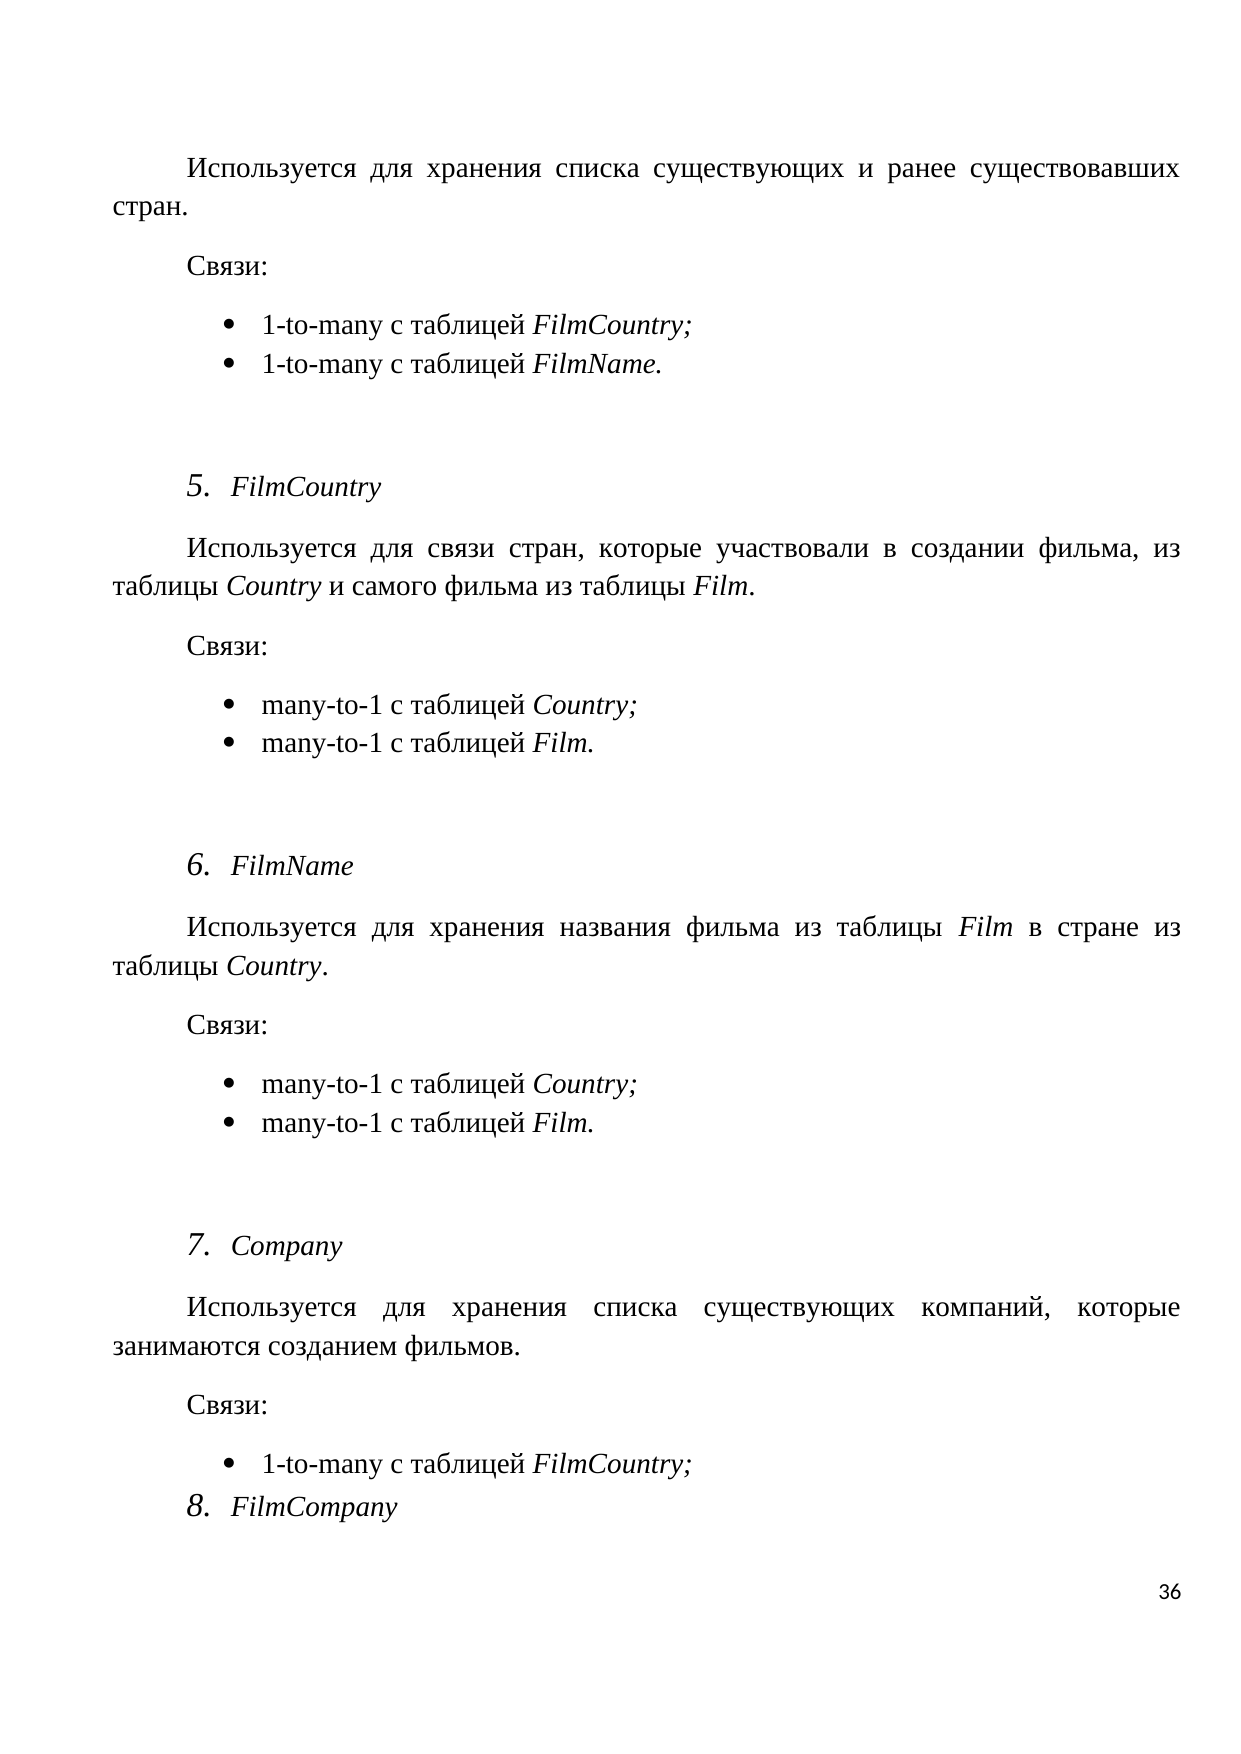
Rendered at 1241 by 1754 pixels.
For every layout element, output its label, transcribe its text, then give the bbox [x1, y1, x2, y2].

list 1-to-many с таблицей FilmCountry; [224, 1446, 1181, 1480]
list many-to-1 с таблицей Film. [224, 726, 1181, 759]
list Company [186, 1224, 1181, 1262]
text Связи: [112, 1387, 1181, 1421]
list many-to-1 с таблицей Country; [224, 687, 1181, 721]
list 1-to-many с таблицей FilmCountry; [224, 307, 1181, 341]
text Связи: [112, 1007, 1181, 1041]
text Используется для хранения названия фильма из таблицы Film в стране из таблицы Country. [112, 909, 1181, 981]
text Используется для связи стран, которые участвовали в создании фильма, из таблицы Country и самого фильма из таблицы Film. [112, 530, 1181, 602]
list FilmCountry [186, 465, 1181, 503]
text Связи: [112, 248, 1181, 281]
list many-to-1 с таблицей Film. [224, 1105, 1181, 1139]
text Связи: [112, 628, 1181, 661]
list 1-to-many с таблицей FilmName. [224, 346, 1181, 379]
list FilmCompany [186, 1485, 1181, 1523]
text Используется для хранения списка существующих и ранее существовавших стран. [112, 150, 1181, 222]
list FilmName [186, 844, 1181, 883]
list many-to-1 с таблицей Country; [224, 1067, 1181, 1100]
text Используется для хранения списка существующих компаний, которые занимаются созданием фильмов. [112, 1289, 1181, 1361]
